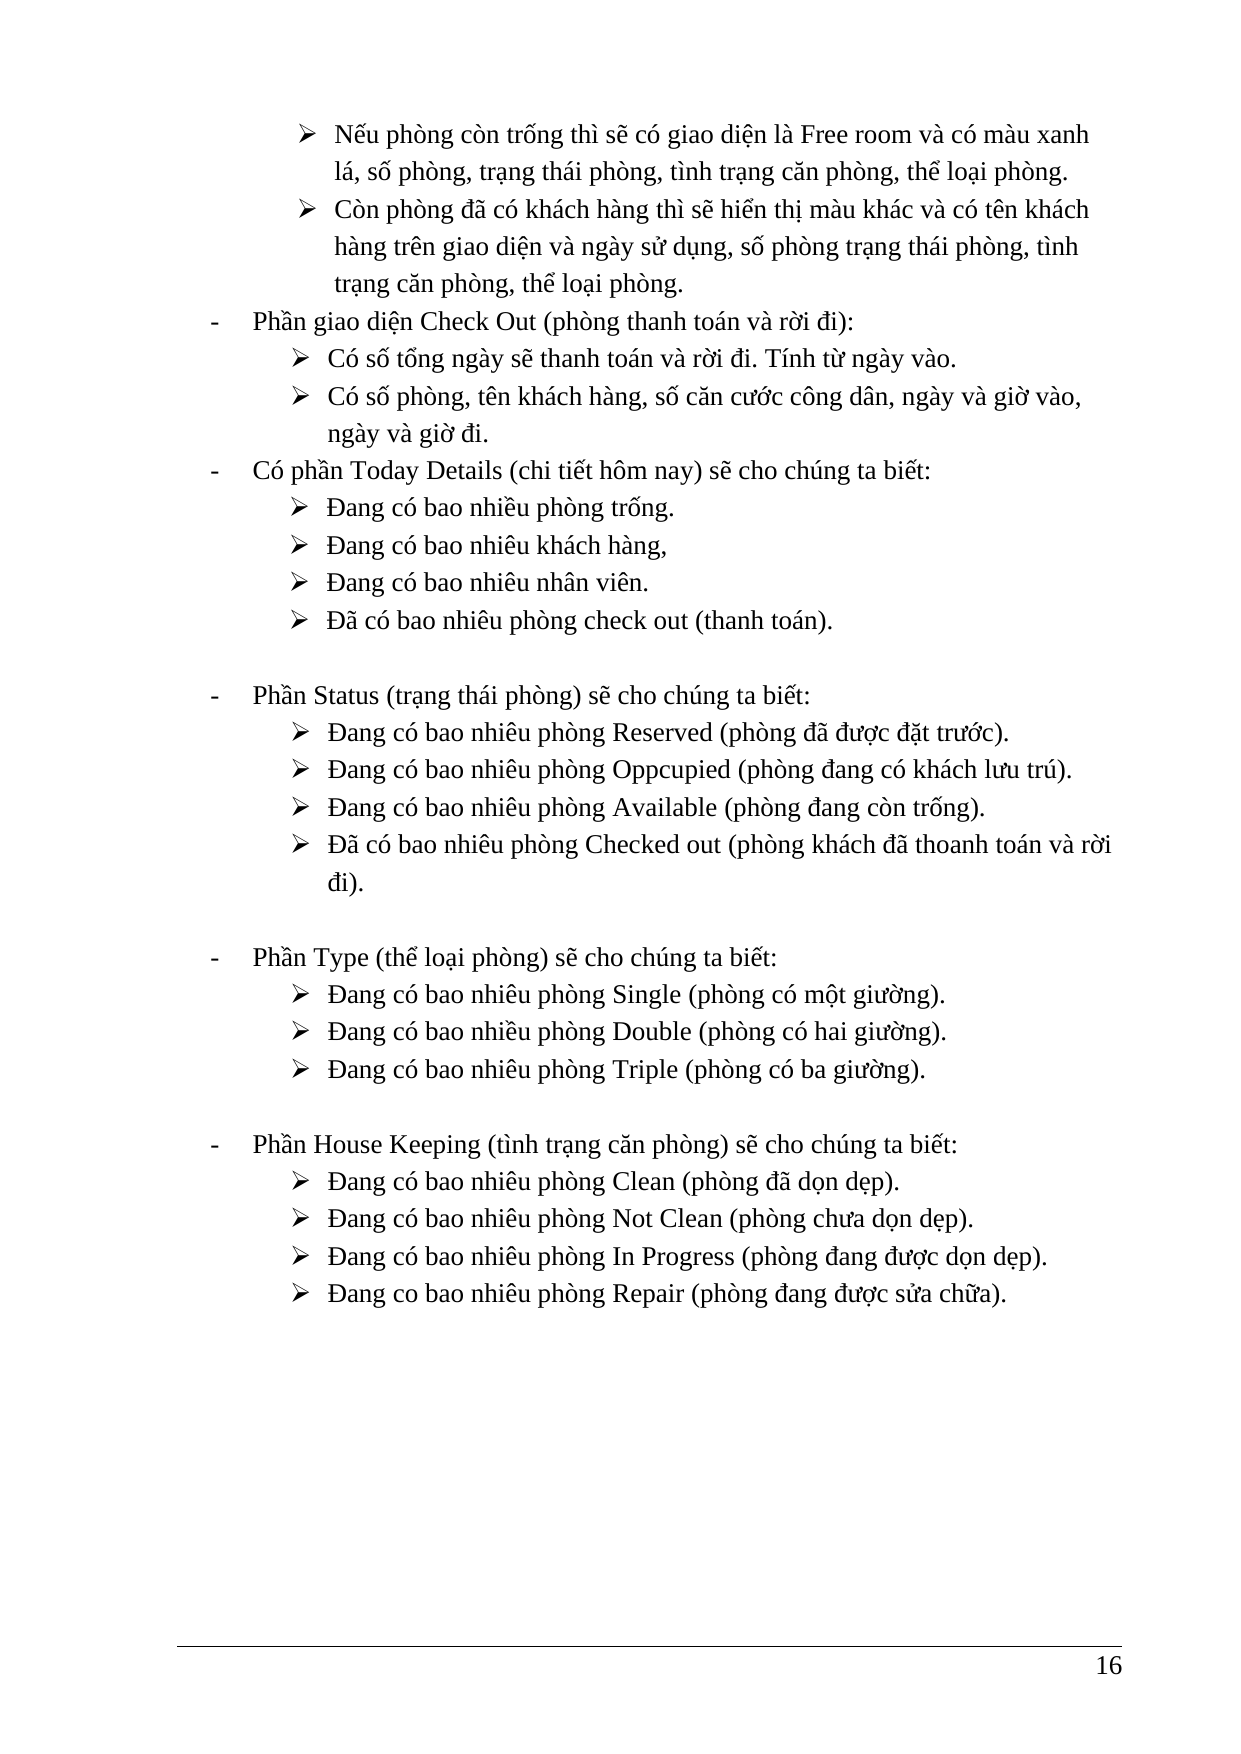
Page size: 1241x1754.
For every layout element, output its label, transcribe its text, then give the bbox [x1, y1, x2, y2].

list Phần House Keeping (tình trạng căn phòng) sẽ cho chúng ta biết: [215, 1128, 1122, 1159]
list Phần Status (trạng thái phòng) sẽ cho chúng ta biết: [215, 679, 1122, 710]
list Có số tổng ngày sẽ thanh toán và rời đi. Tính từ ngày vào. [290, 342, 1122, 373]
list Đang có bao nhiêu phòng Not Clean (phòng chưa dọn dẹp). [290, 1202, 1122, 1234]
list Có số phòng, tên khách hàng, số căn cước công dân, ngày và giờ vào, ngày và giờ đi. [290, 379, 1122, 448]
list Có phần Today Details (chi tiết hôm nay) sẽ cho chúng ta biết: [215, 454, 1122, 485]
list Đang có bao nhiêu phòng Clean (phòng đã dọn dẹp). [290, 1165, 1122, 1196]
list Đã có bao nhiêu phòng Checked out (phòng khách đã thoanh toán và rời đi). [290, 829, 1122, 897]
list Đang có bao nhiều phòng trống. [288, 492, 1122, 523]
list Đang có bao nhiêu phòng Triple (phòng có ba giường). [290, 1053, 1122, 1084]
list Đang co bao nhiêu phòng Repair (phòng đang được sửa chữa). [290, 1277, 1122, 1309]
list Đang có bao nhiêu phòng Available (phòng đang còn trống). [290, 791, 1122, 822]
list Nếu phòng còn trống thì sẽ có giao diện là Free room và có màu xanh lá, số phòng, trạng thái phòng, tình trạng căn phòng, thể loại phòng. [297, 118, 1122, 187]
list Phần giao diện Check Out (phòng thanh toán và rời đi): [215, 305, 1122, 336]
list Đang có bao nhiều phòng Double (phòng có hai giường). [290, 1015, 1122, 1047]
list Đang có bao nhiêu phòng Single (phòng có một giường). [290, 978, 1122, 1009]
list Phần Type (thể loại phòng) sẽ cho chúng ta biết: [215, 941, 1122, 972]
list Còn phòng đã có khách hàng thì sẽ hiển thị màu khác và có tên khách hàng trên giao diện và ngày sử dụng, số phòng trạng thái phòng, tình trạng căn phòng, thể loại phòng. [297, 193, 1122, 299]
list Đang có bao nhiêu khách hàng, [288, 529, 1122, 560]
list Đã có bao nhiêu phòng check out (thanh toán). [288, 604, 1122, 635]
list Đang có bao nhiêu nhân viên. [288, 567, 1122, 598]
list Đang có bao nhiêu phòng Oppcupied (phòng đang có khách lưu trú). [290, 754, 1122, 785]
list Đang có bao nhiêu phòng Reserved (phòng đã được đặt trước). [290, 716, 1122, 747]
list Đang có bao nhiêu phòng In Progress (phòng đang được dọn dẹp). [290, 1240, 1122, 1271]
